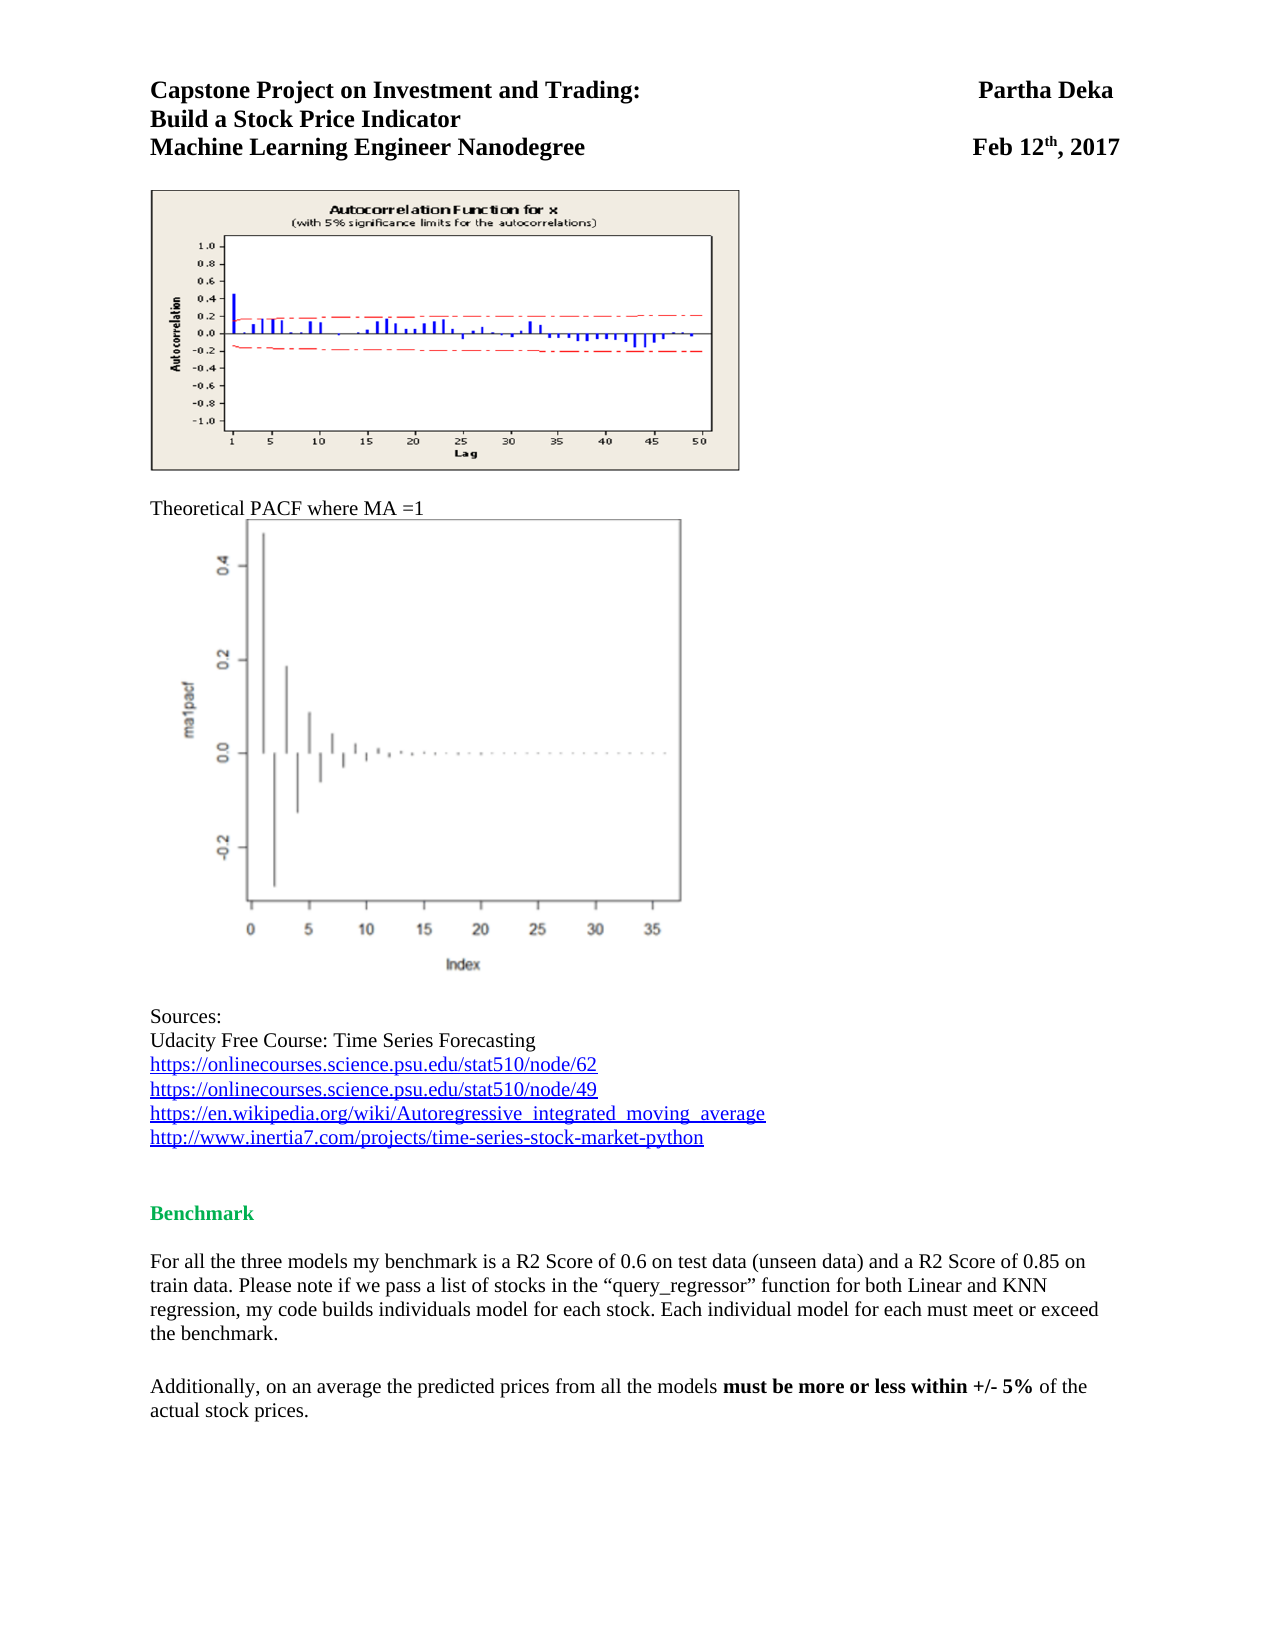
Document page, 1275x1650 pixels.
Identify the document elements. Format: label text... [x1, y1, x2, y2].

text Theoretical PACF where MA =1 [150, 496, 1125, 520]
subtitle Benchmark [150, 1201, 1125, 1225]
picture [150, 519, 705, 981]
text For all the three models my benchmark is a R2 Score of 0.6 on test data (unseen data) and a R2 Score of 0.85 on train data. Please note if we pass a list of stocks in the “query_regressor” function for both Linear and KNN regression, my code builds individuals model for each stock. Each individual model for each must meet or exceed the benchmark. [150, 1249, 1125, 1345]
text Sources: [150, 1004, 1125, 1028]
text Additionally, on an average the predicted prices from all the models must be more or less within +/- 5% of the actual stock prices. [150, 1374, 1125, 1422]
text http://www.inertia7.com/projects/time-series-stock-market-python [150, 1124, 1125, 1149]
text https://onlinecourses.science.psu.edu/stat510/node/49 [150, 1076, 1125, 1101]
text https://onlinecourses.science.psu.edu/stat510/node/62 [150, 1052, 1125, 1076]
text Udacity Free Course: Time Series Forecasting [150, 1028, 1125, 1052]
picture [150, 190, 740, 472]
text https://en.wikipedia.org/wiki/Autoregressive_integrated_moving_average [150, 1101, 1125, 1124]
